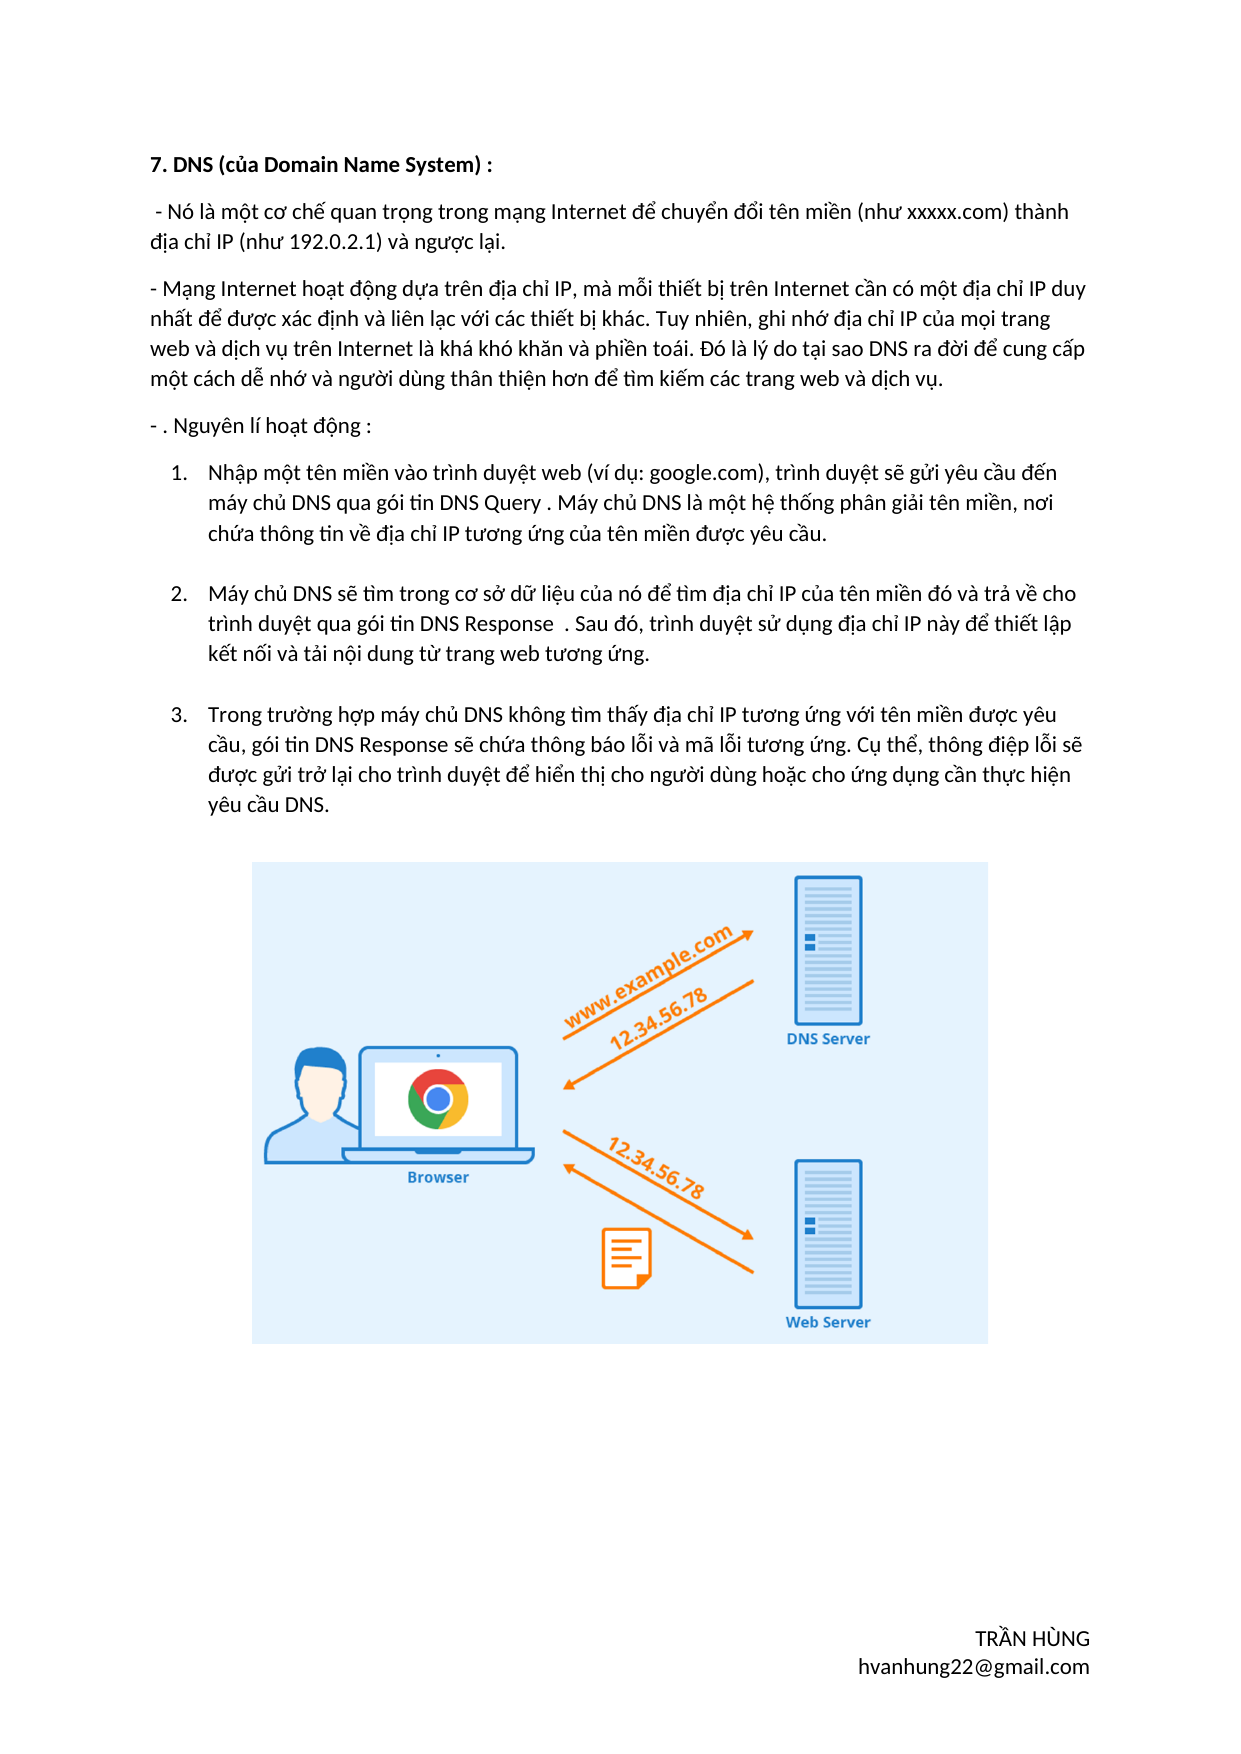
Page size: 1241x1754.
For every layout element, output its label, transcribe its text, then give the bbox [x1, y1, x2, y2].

picture [252, 862, 989, 1344]
list Nhập một tên miền vào trình duyệt web (ví dụ: google.com), trình duyệt sẽ gửi yêu cầu đến máy chủ DNS qua gói tin DNS Query . Máy chủ DNS là một hệ thống phân giải tên miền, nơi chứa thông tin về địa chỉ IP tương ứng của tên miền được yêu cầu. [170, 458, 1090, 547]
list Trong trường hợp máy chủ DNS không tìm thấy địa chỉ IP tương ứng với tên miền được yêu cầu, gói tin DNS Response sẽ chứa thông báo lỗi và mã lỗi tương ứng. Cụ thể, thông điệp lỗi sẽ được gửi trở lại cho trình duyệt để hiển thị cho người dùng hoặc cho ứng dụng cần thực hiện yêu cầu DNS. [170, 700, 1090, 819]
text 7. DNS (của Domain Name System) : [150, 150, 1090, 178]
text - . Nguyên lí hoạt động : [150, 411, 1090, 439]
text - Nó là một cơ chế quan trọng trong mạng Internet để chuyển đổi tên miền (như xxxxx.com) thành địa chỉ IP (như 192.0.2.1) và ngược lại. [150, 197, 1090, 255]
list Máy chủ DNS sẽ tìm trong cơ sở dữ liệu của nó để tìm địa chỉ IP của tên miền đó và trả về cho trình duyệt qua gói tin DNS Response . Sau đó, trình duyệt sử dụng địa chỉ IP này để thiết lập kết nối và tải nội dung từ trang web tương ứng. [170, 579, 1090, 668]
text - Mạng Internet hoạt động dựa trên địa chỉ IP, mà mỗi thiết bị trên Internet cần có một địa chỉ IP duy nhất để được xác định và liên lạc với các thiết bị khác. Tuy nhiên, ghi nhớ địa chỉ IP của mọi trang web và dịch vụ trên Internet là khá khó khăn và phiền toái. Đó là lý do tại sao DNS ra đời để cung cấp một cách dễ nhớ và người dùng thân thiện hơn để tìm kiếm các trang web và dịch vụ. [150, 274, 1090, 393]
